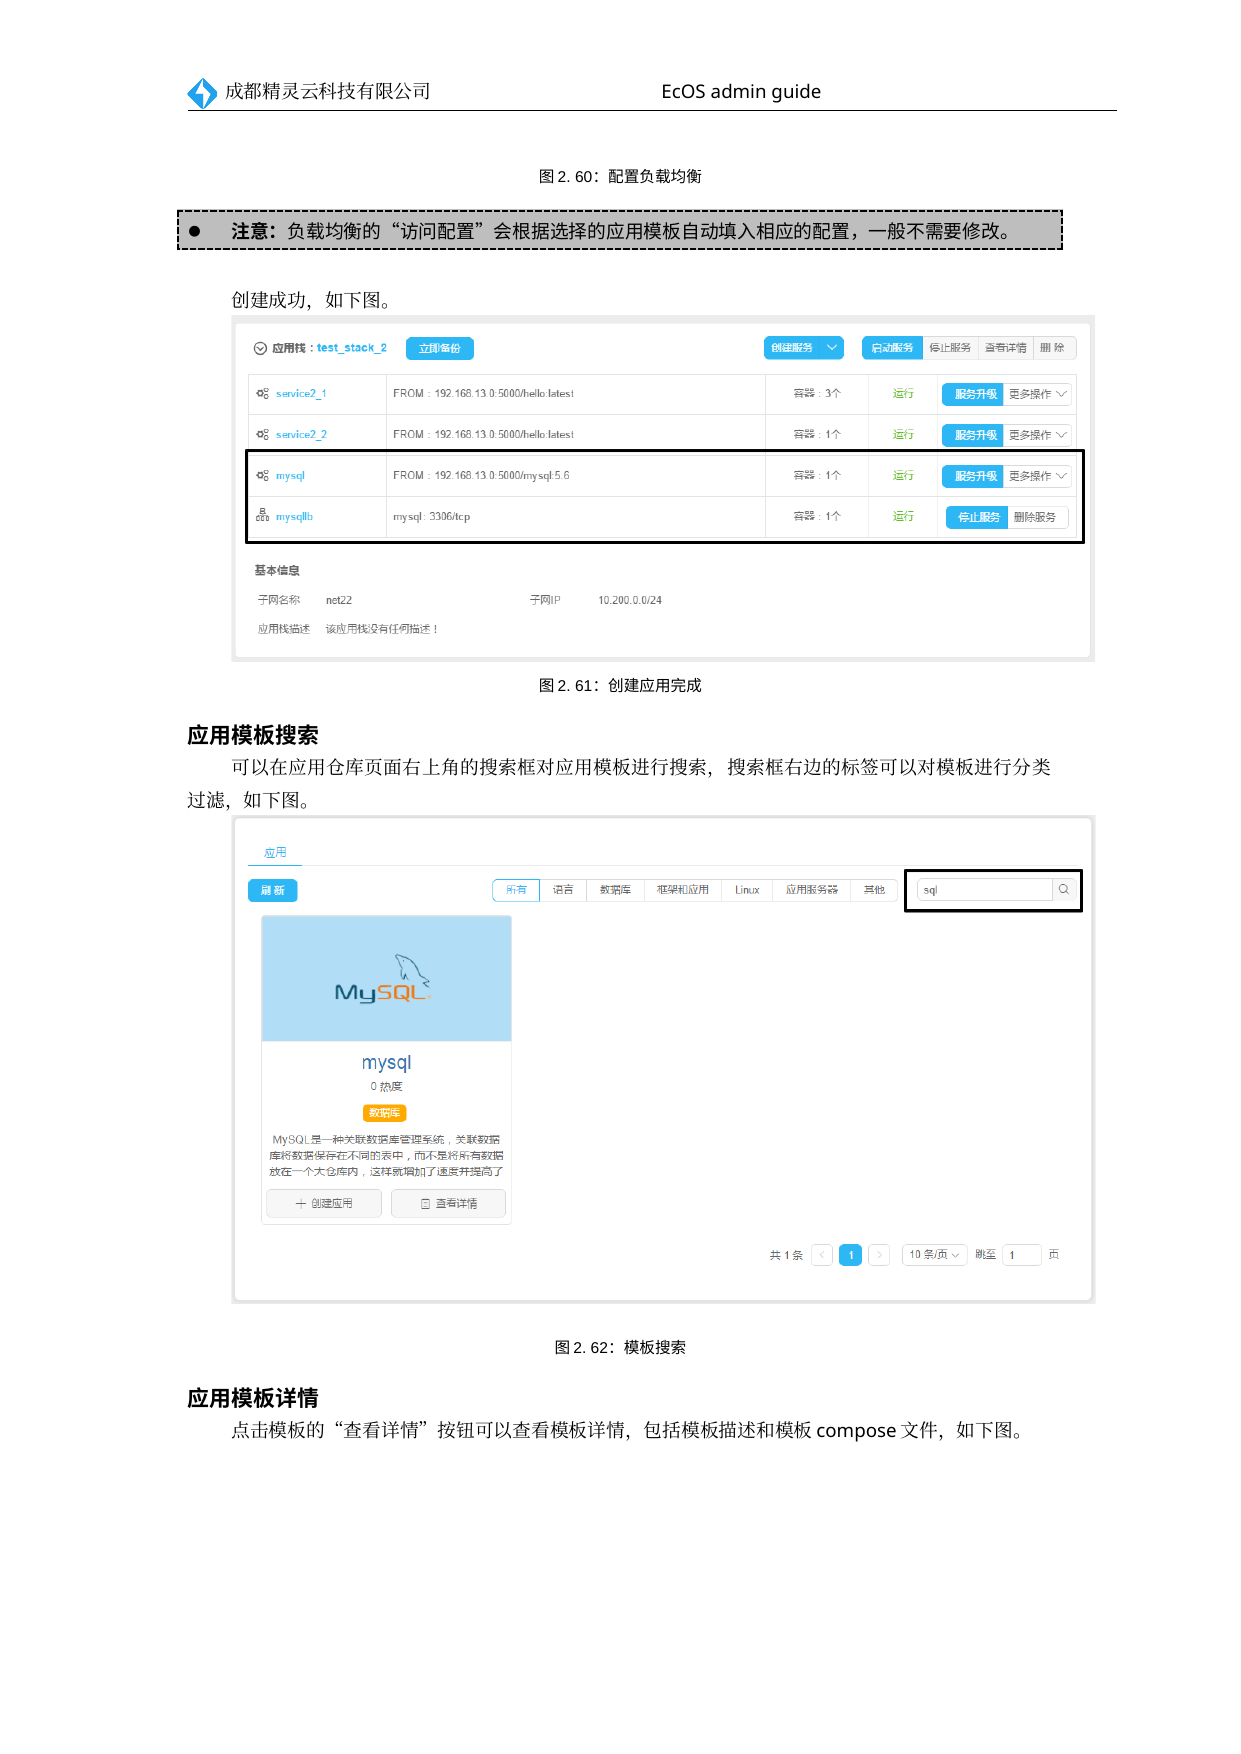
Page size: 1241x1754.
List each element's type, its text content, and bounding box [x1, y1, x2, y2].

text 图2. 61：创建应用完成 [187, 673, 1053, 695]
text 应用模板搜索 [187, 718, 1053, 751]
text 可以在应用仓库页面右上角的搜索框对应用模板进行搜索，搜索框右边的标签可以对模板进行分类过滤，如下图。 [187, 751, 1053, 816]
text 图2. 60：配置负载均衡 [187, 164, 1053, 187]
list 注意：负载均衡的“访问配置”会根据选择的应用模板自动填入相应的配置，一般不需要修改。 [177, 209, 1063, 250]
text 图2. 62：模板搜索 [187, 1336, 1053, 1358]
picture [231, 815, 1096, 1304]
text 点击模板的“查看详情”按钮可以查看模板详情，包括模板描述和模板compose文件，如下图。 [187, 1413, 1053, 1446]
text 应用模板详情 [187, 1381, 1053, 1413]
text 创建成功，如下图。 [187, 283, 1053, 315]
picture [231, 315, 1096, 662]
picture [187, 78, 218, 109]
